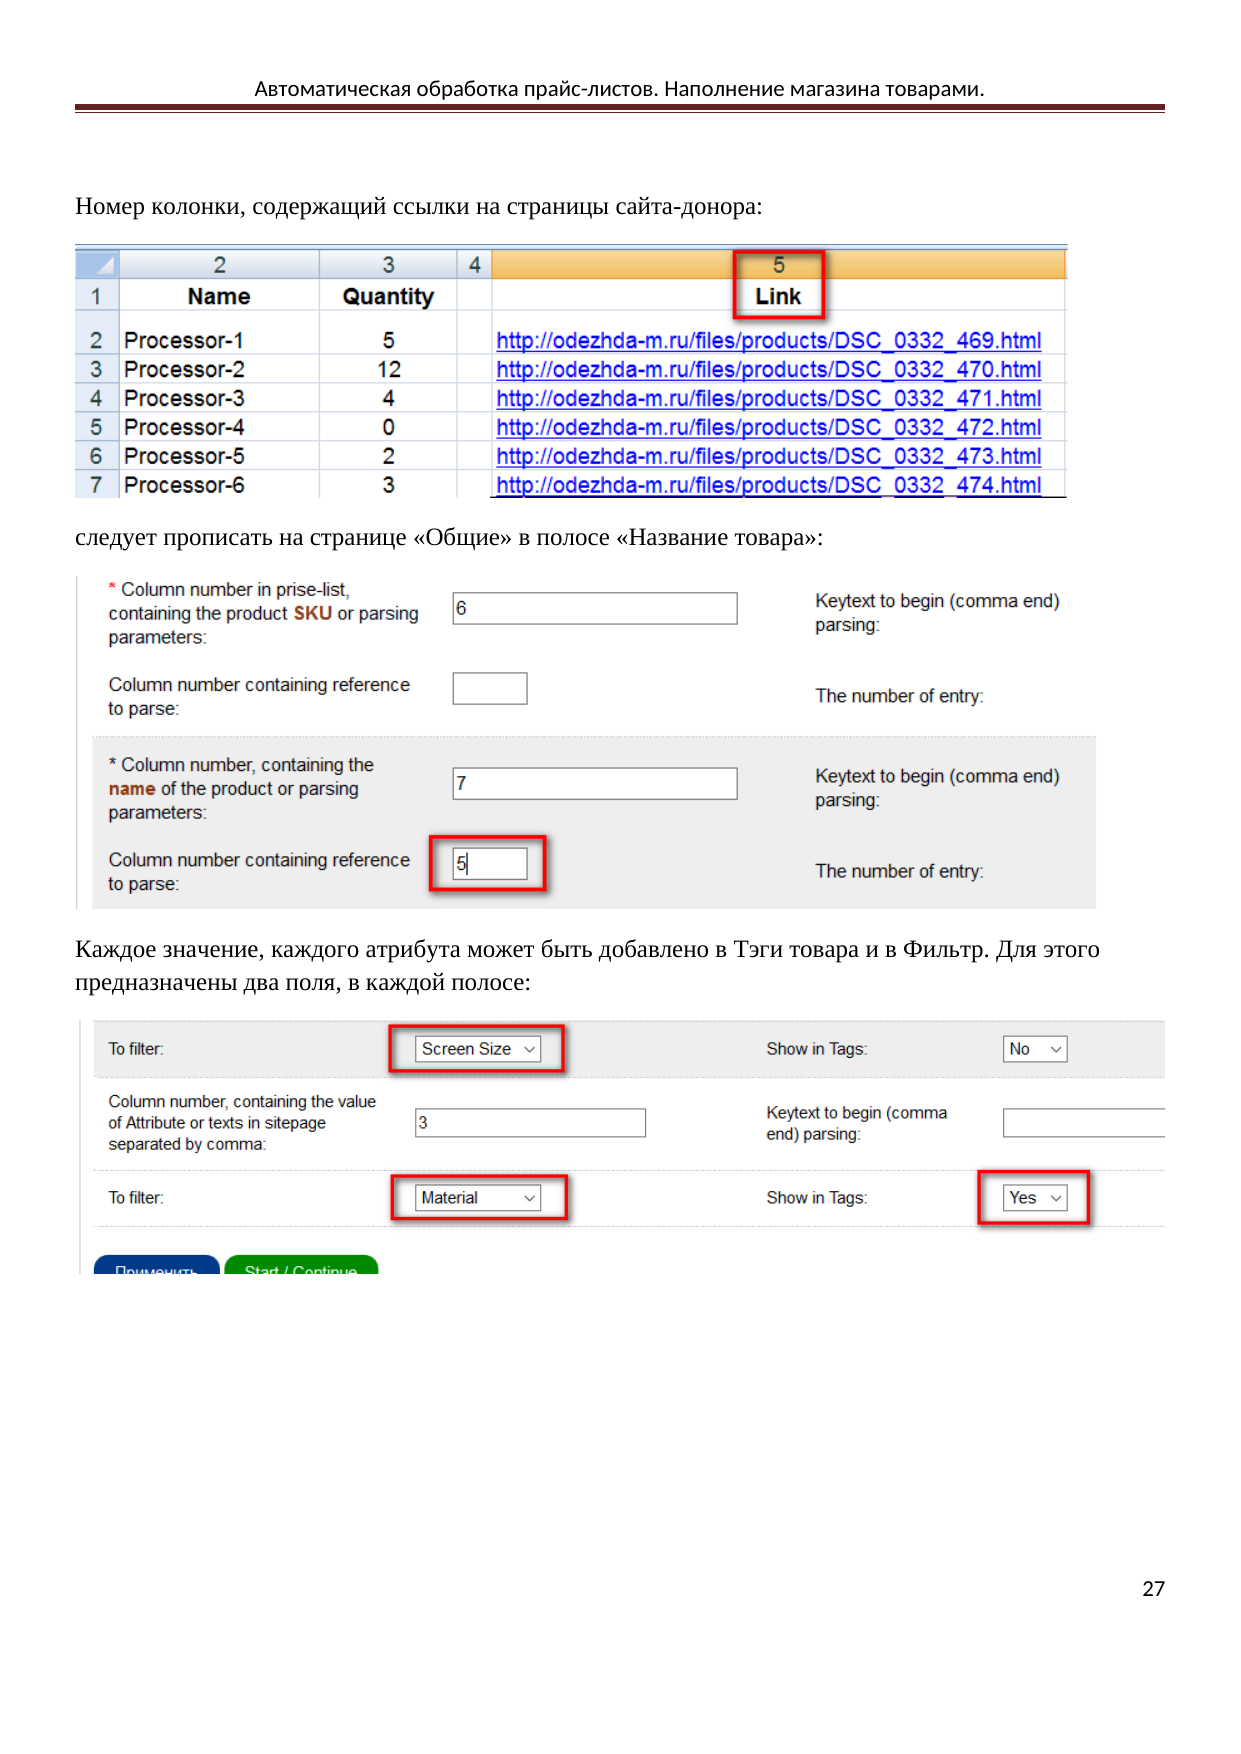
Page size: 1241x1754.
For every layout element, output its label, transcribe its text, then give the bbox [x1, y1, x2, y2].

picture [75, 1020, 1166, 1274]
picture [75, 576, 1097, 909]
text Каждое значение, каждого атрибута может быть добавлено в Тэги товара и в Фильтр. Для этого предназначены два поля, в каждой полосе: [75, 934, 1165, 995]
text следует прописать на странице «Общие» в полосе «Название товара»: [75, 522, 1165, 551]
picture [75, 244, 1068, 498]
text Номер колонки, содержащий ссылки на страницы сайта-донора: [75, 191, 1165, 220]
